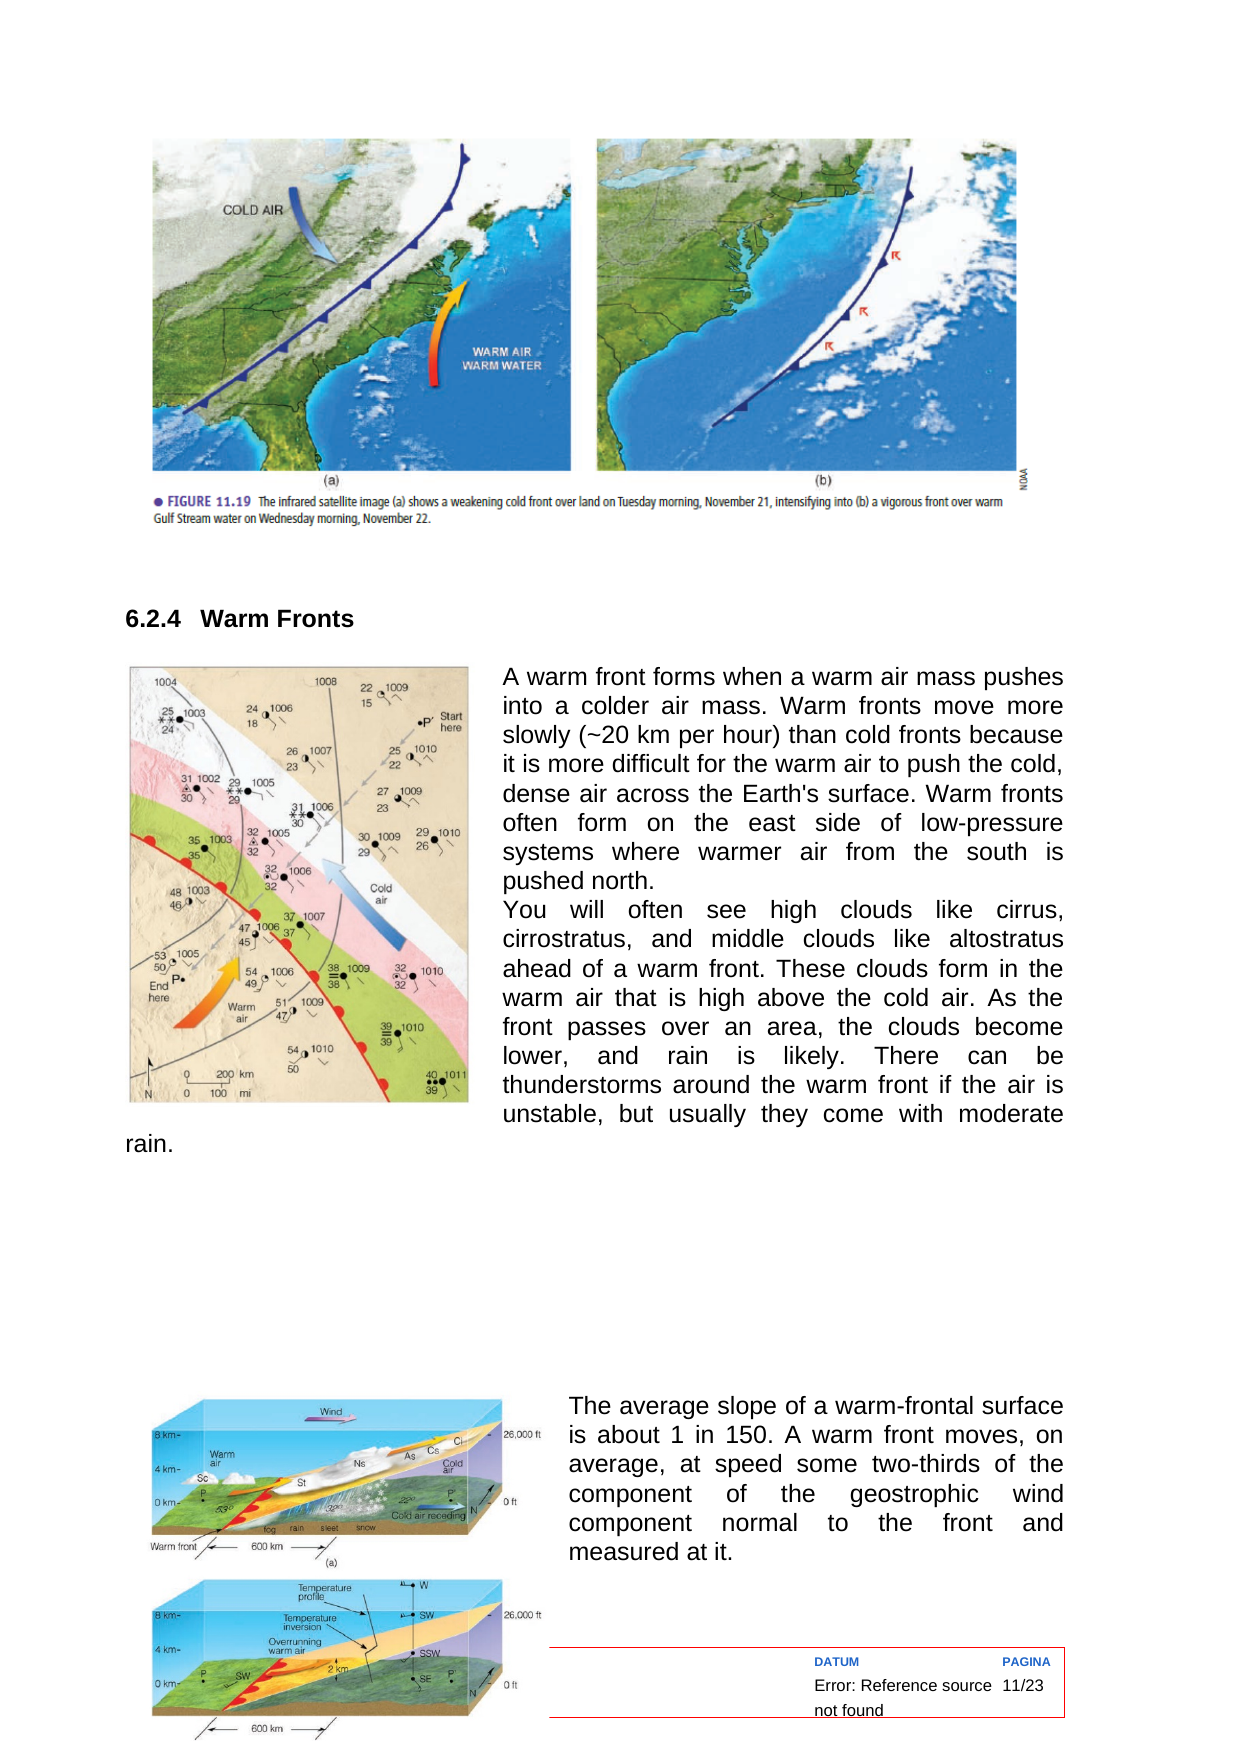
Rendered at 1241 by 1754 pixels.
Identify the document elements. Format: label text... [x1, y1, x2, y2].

picture [125, 662, 484, 1107]
picture [95, 1391, 550, 1749]
text A warm front forms when a warm air mass pushes into a colder air mass. Warm fronts move more slowly (~20 km per hour) than cold fronts because it is more difficult for the warm air to push the cold, dense air across the Earth's surface. Warm fronts often form on the east side of low-pressure systems where warmer air from the south is pushed north. [484, 662, 1065, 895]
text You will often see high clouds like cirrus, cirrostratus, and middle clouds like altostratus ahead of a warm front. These clouds form in the warm air that is high above the cold air. As the front passes over an area, the clouds become lower, and rain is likely. There can be thunderstorms around the warm front if the air is unstable, but usually they come with moderate rain. [125, 895, 1065, 1157]
list Warm Fronts [125, 603, 1065, 632]
text The average slope of a warm-frontal surface is about 1 in 150. A warm front moves, on average, at speed some two-thirds of the component of the geostrophic wind component normal to the front and measured at it. [550, 1391, 1065, 1566]
